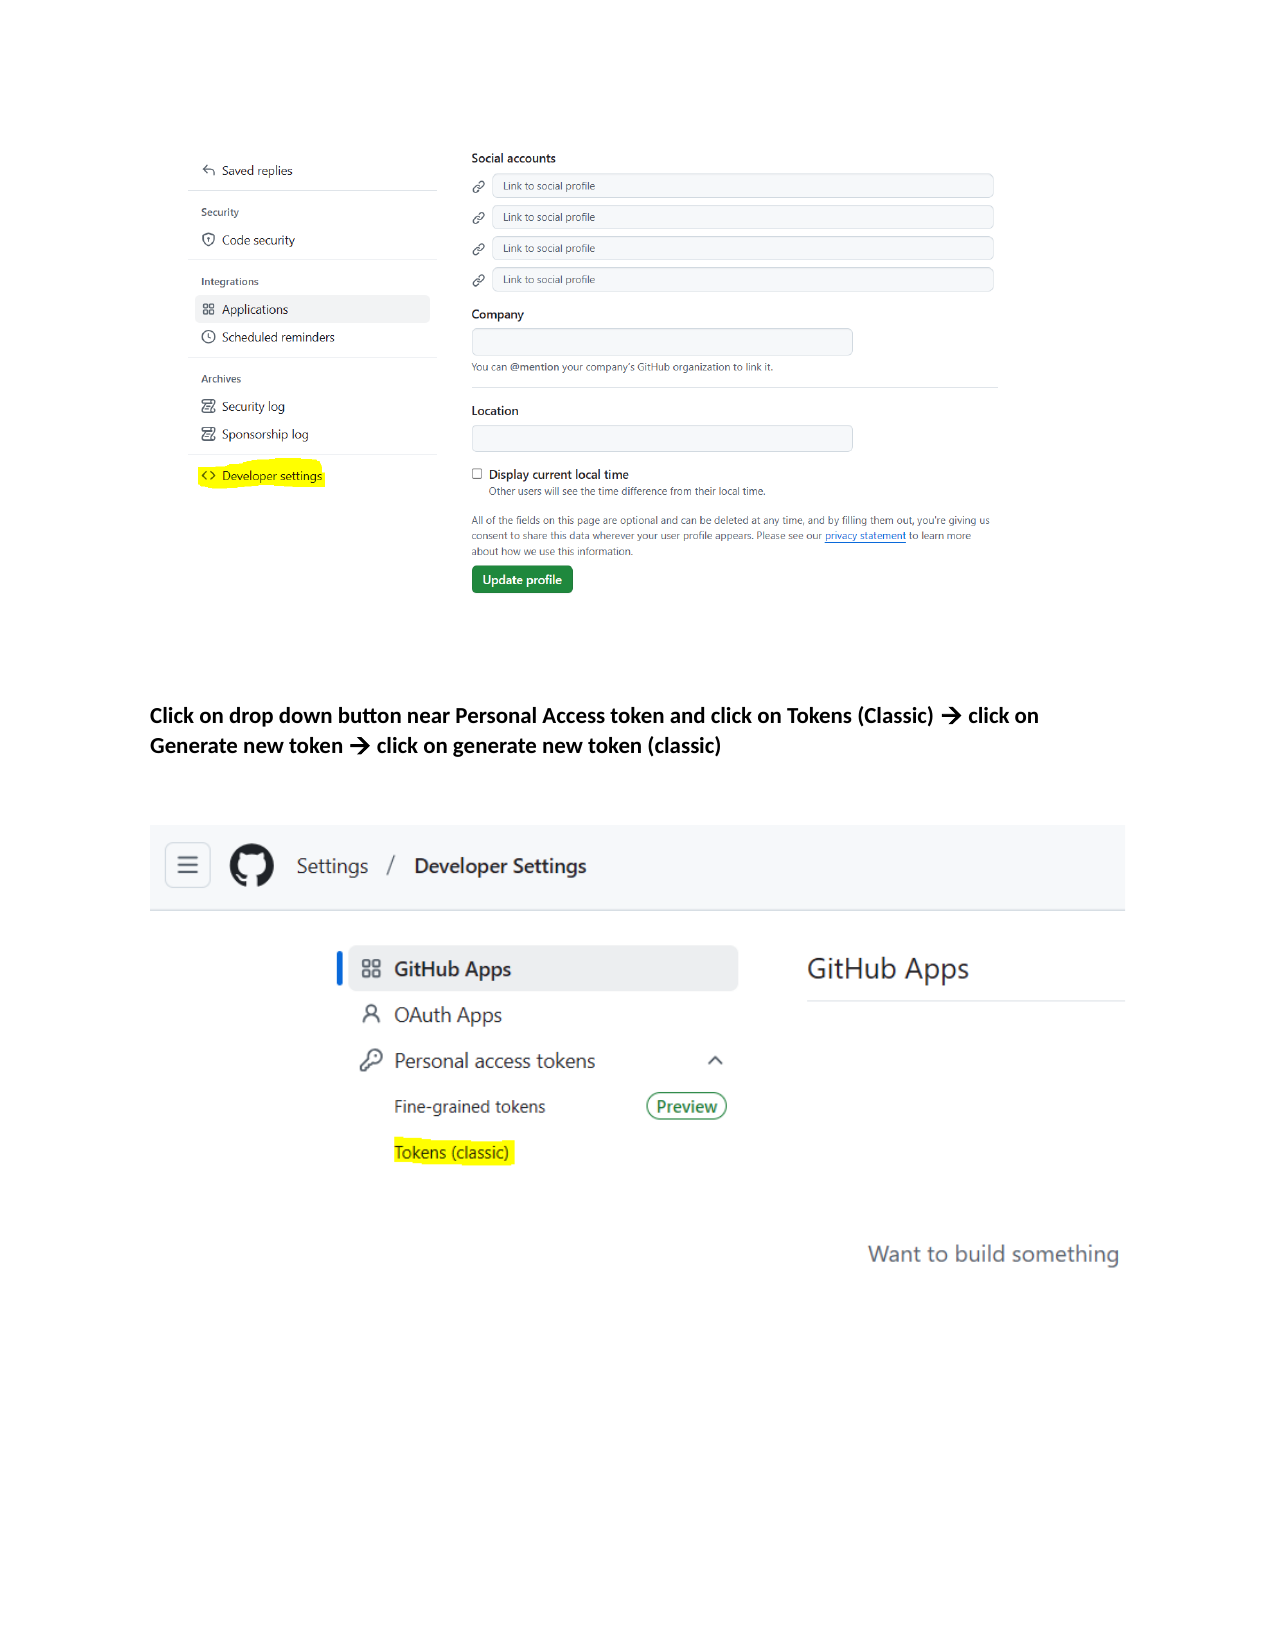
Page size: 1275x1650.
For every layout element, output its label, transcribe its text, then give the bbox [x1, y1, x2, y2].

picture [150, 825, 1125, 1326]
text Click on drop down button near Personal Access token and click on Tokens (Classic) click on Generate new token click on generate new token (classic) [150, 701, 1125, 760]
picture [150, 150, 1125, 636]
